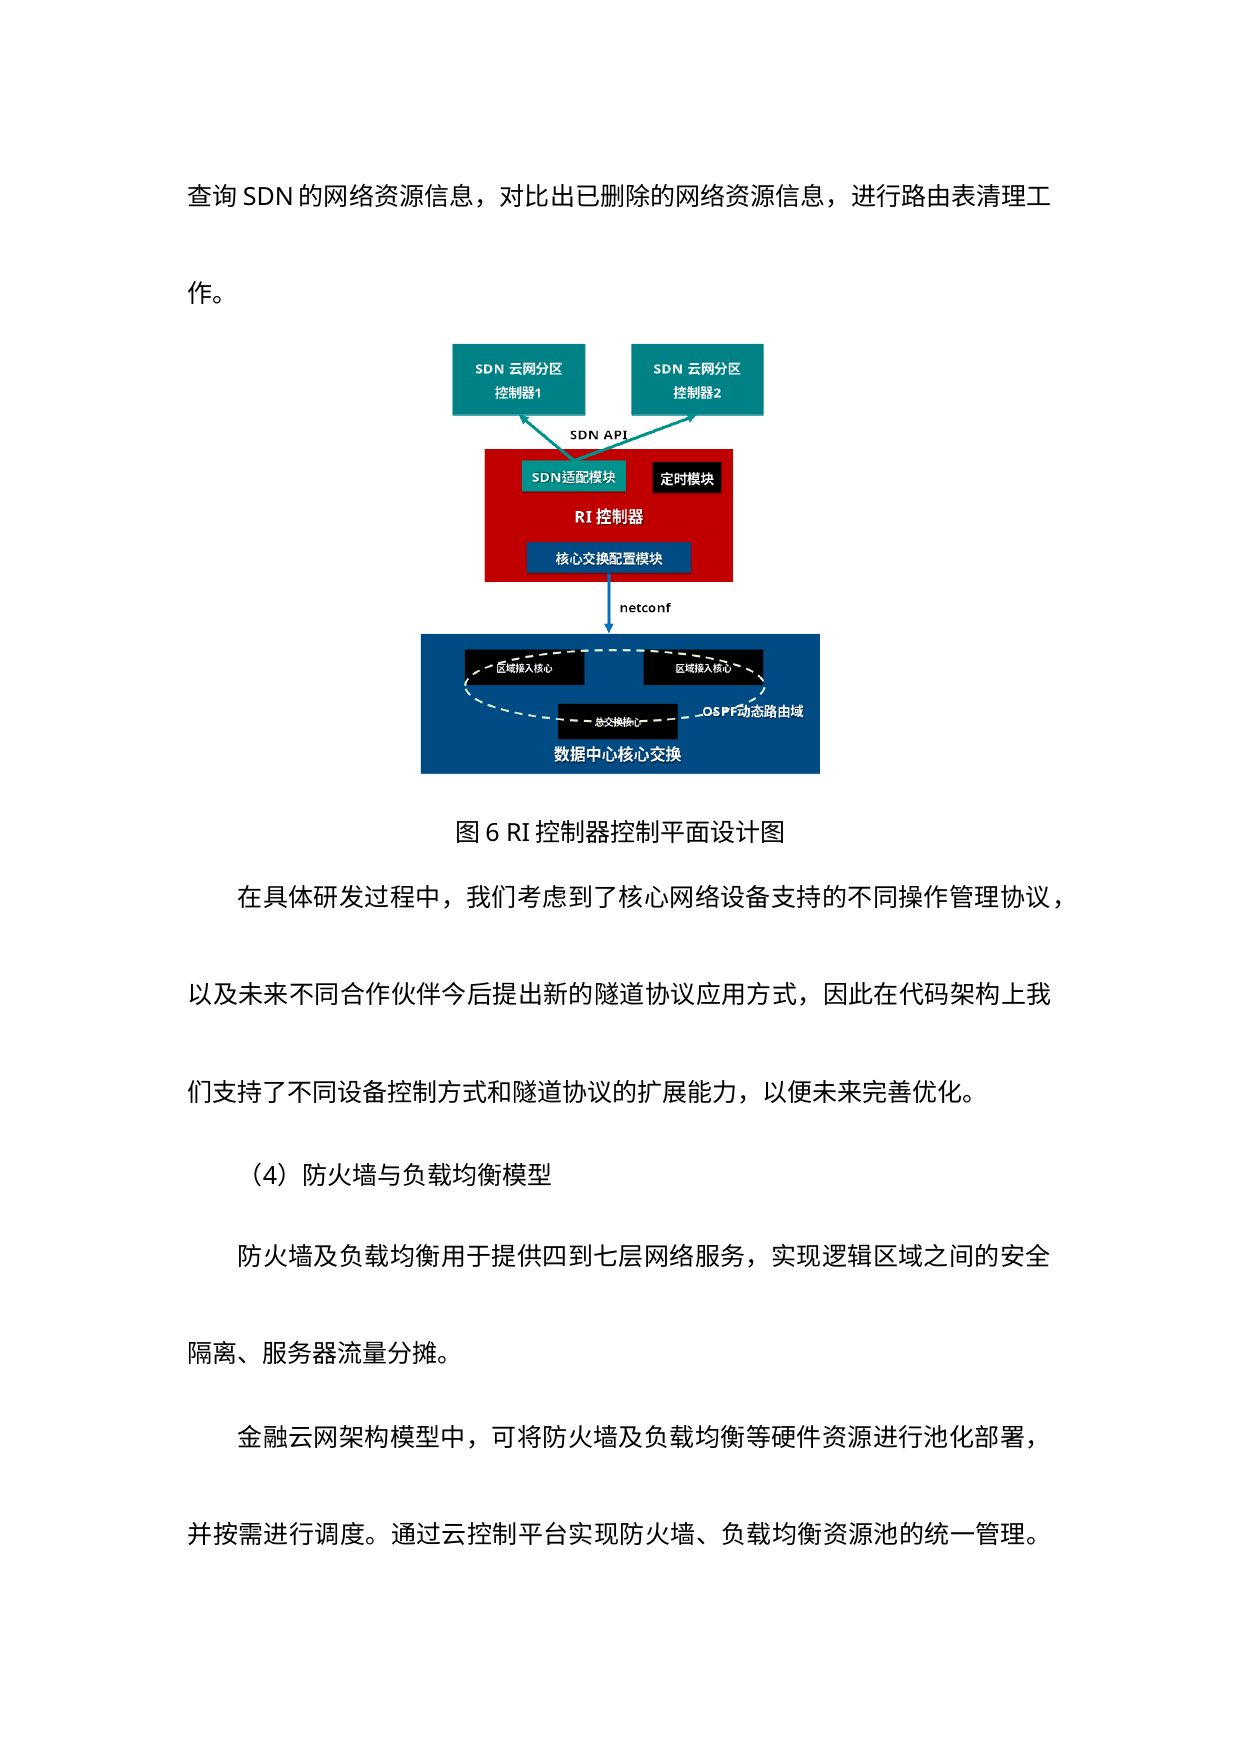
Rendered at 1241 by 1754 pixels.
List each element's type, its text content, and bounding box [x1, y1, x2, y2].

text 在具体研发过程中，我们考虑到了核心网络设备支持的不同操作管理协议，以及未来不同合作伙伴今后提出新的隧道协议应用方式，因此在代码架构上我们支持了不同设备控制方式和隧道协议的扩展能力，以便未来完善优化。 [187, 863, 1053, 1123]
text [187, 162, 1053, 324]
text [187, 1403, 1053, 1565]
text （4）防火墙与负载均衡模型 [187, 1141, 1053, 1206]
text 防火墙及负载均衡用于提供四到七层网络服务，实现逻辑区域之间的安全隔离、服务器流量分摊。 [187, 1222, 1053, 1384]
text 图6 RI控制器控制平面设计图 [187, 798, 1053, 863]
